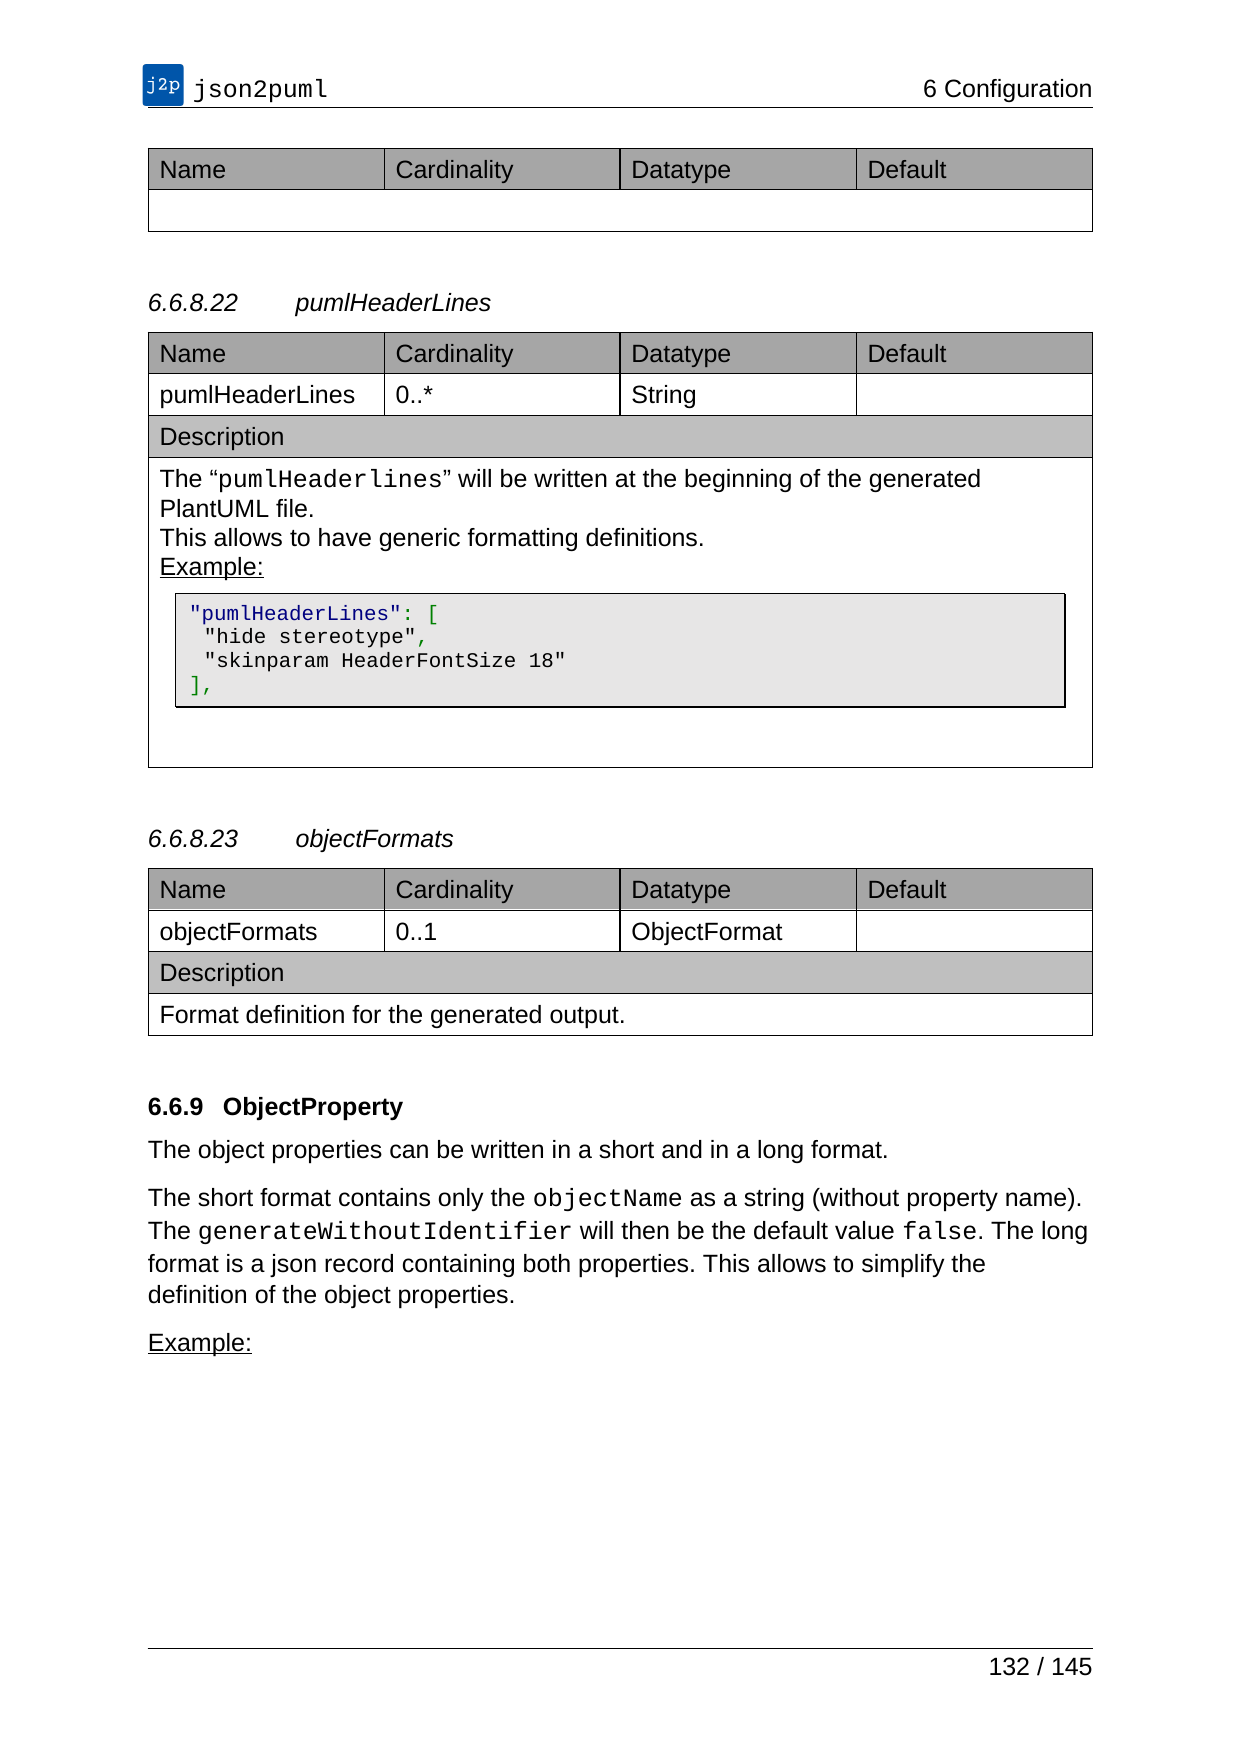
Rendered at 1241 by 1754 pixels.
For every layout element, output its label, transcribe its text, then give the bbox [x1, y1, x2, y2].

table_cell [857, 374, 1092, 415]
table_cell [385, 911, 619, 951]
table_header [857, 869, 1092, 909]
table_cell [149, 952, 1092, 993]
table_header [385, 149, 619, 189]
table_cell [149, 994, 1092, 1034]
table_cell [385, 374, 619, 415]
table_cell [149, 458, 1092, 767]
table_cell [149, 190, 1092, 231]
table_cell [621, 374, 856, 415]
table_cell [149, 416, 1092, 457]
text Example: [148, 1328, 1093, 1357]
subtitle pumlHeaderLines [148, 288, 1093, 317]
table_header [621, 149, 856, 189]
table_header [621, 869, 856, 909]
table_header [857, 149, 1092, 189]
text The object properties can be written in a short and in a long format. [148, 1135, 1093, 1164]
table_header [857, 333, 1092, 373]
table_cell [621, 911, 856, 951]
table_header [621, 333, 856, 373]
subtitle objectFormats [148, 824, 1093, 853]
text The short format contains only the objectName as a string (without property name). The generateWithoutIdentifier will then be the default value false. The long format is a json record containing both properties. This allows to simplify the definition of the object properties. [148, 1183, 1093, 1309]
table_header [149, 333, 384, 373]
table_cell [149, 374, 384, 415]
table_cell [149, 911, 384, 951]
subtitle ObjectProperty [148, 1092, 1093, 1120]
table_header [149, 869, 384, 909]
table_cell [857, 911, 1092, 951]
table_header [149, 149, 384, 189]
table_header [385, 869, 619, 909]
picture [142, 64, 184, 106]
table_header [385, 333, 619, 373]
